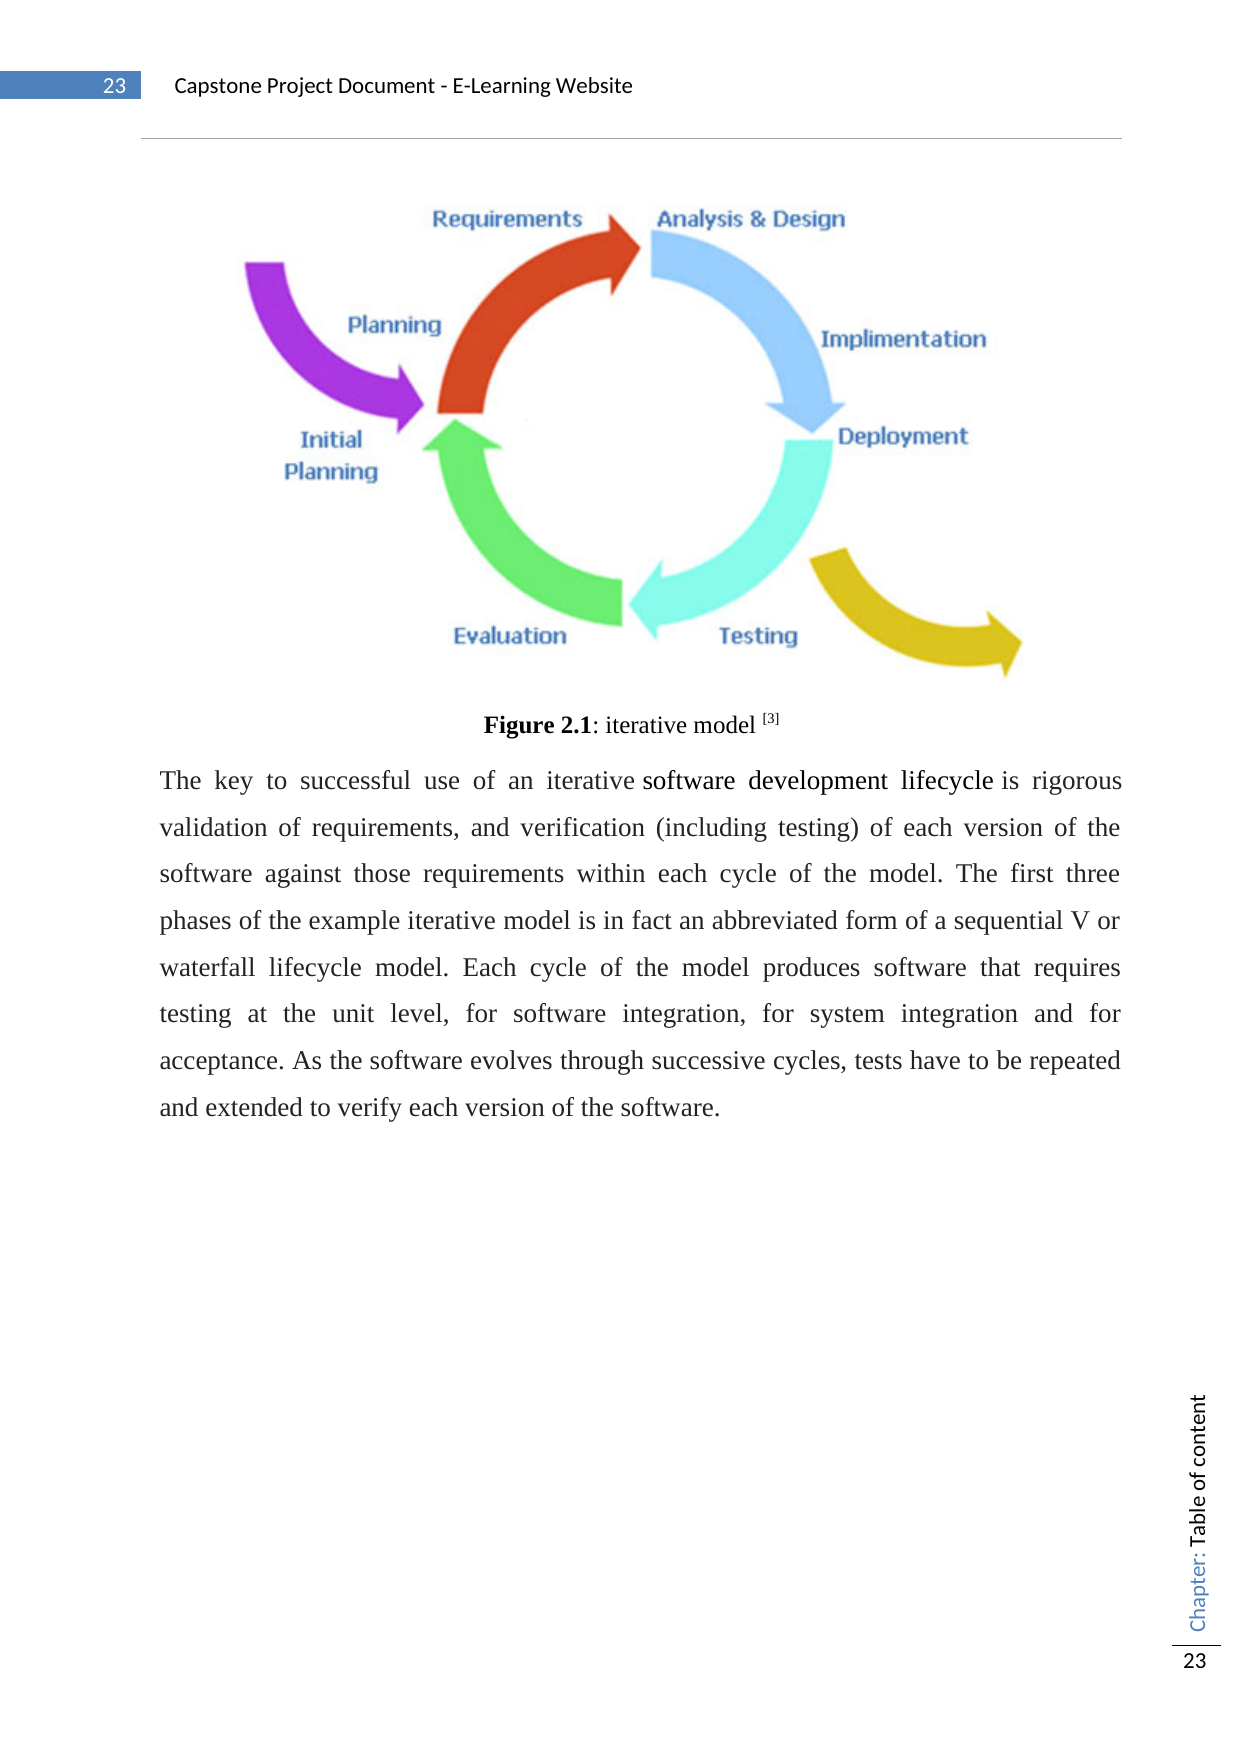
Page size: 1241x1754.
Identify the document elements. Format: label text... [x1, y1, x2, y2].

text The key to successful use of an iterative software development lifecycle is rigorous validation of requirements, and verification (including testing) of each version of the software against those requirements within each cycle of the model. The first three phases of the example iterative model is in fact an abbreviated form of a sequential V or waterfall lifecycle model. Each cycle of the model produces software that requires testing at the unit level, for software integration, for system integration and for acceptance. As the software evolves through successive cycles, tests have to be repeated and extended to verify each version of the software. [159, 764, 1122, 1122]
picture [235, 155, 1028, 686]
text Figure 2.1: iterative model [3] [141, 710, 1122, 739]
